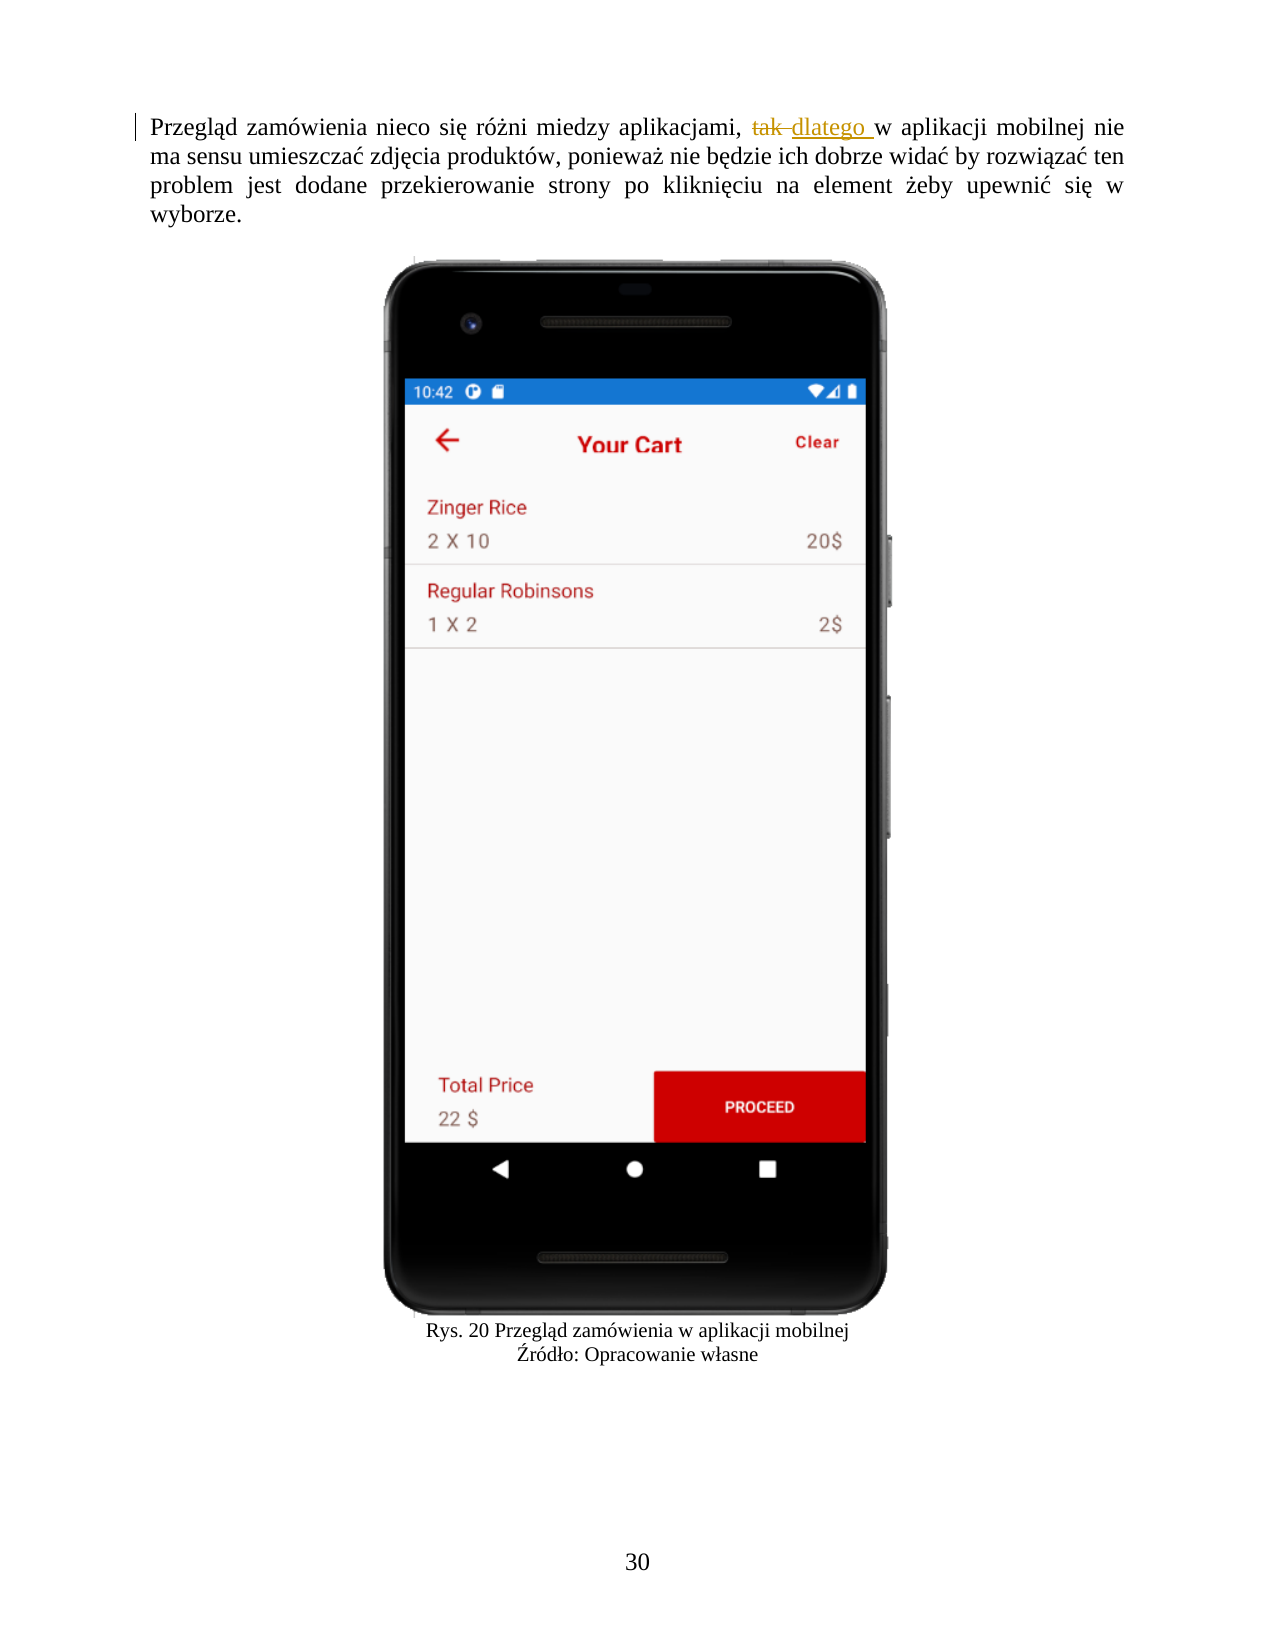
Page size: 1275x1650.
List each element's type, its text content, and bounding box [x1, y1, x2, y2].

picture [380, 256, 895, 1318]
text Przegląd zamówienia nieco się różni miedzy aplikacjami, w aplikacji mobilnej nie ma sensu umieszczać zdjęcia produktów, ponieważ nie będzie ich dobrze widać by rozwiązać ten problem jest dodane przekierowanie strony po kliknięciu na element żeby upewnić się w wyborze. [150, 112, 1125, 227]
text Rys. 20 Przegląd zamówienia w aplikacji mobilnej Źródło: Opracowanie własne [150, 1317, 1125, 1366]
